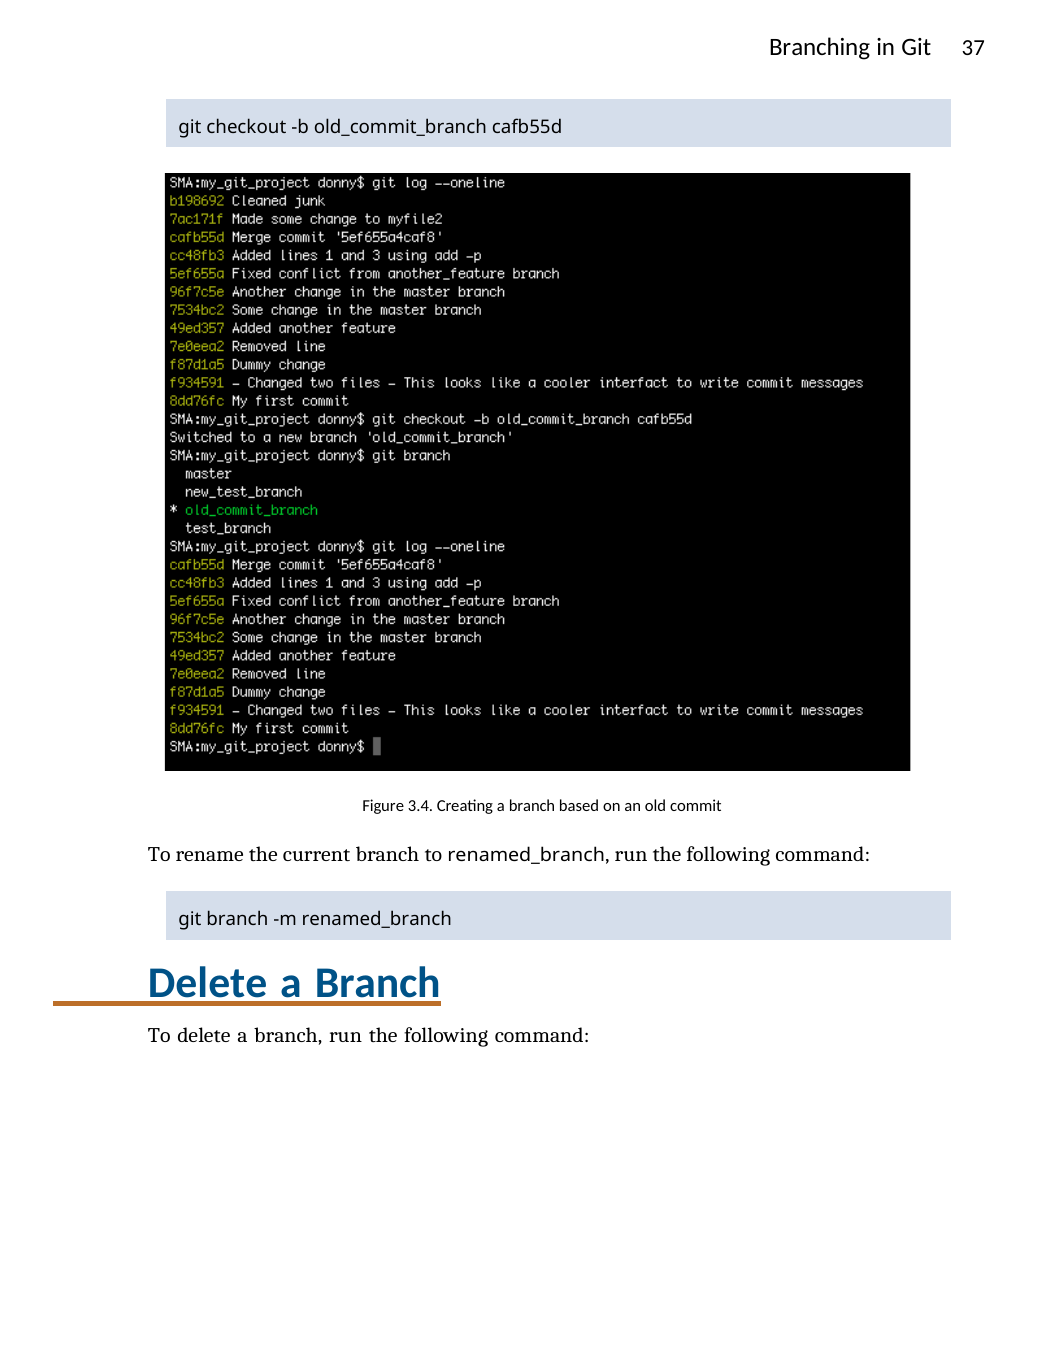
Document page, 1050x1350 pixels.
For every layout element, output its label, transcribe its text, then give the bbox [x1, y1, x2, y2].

text To delete a branch, run the following command: [148, 1024, 998, 1048]
subtitle Delete a Branch [53, 955, 998, 1009]
picture [164, 173, 911, 771]
text Figure 3.4. Creating a branch based on an old commit [362, 795, 998, 816]
text To rename the current branch to renamed_branch, run the following command: [148, 841, 998, 867]
